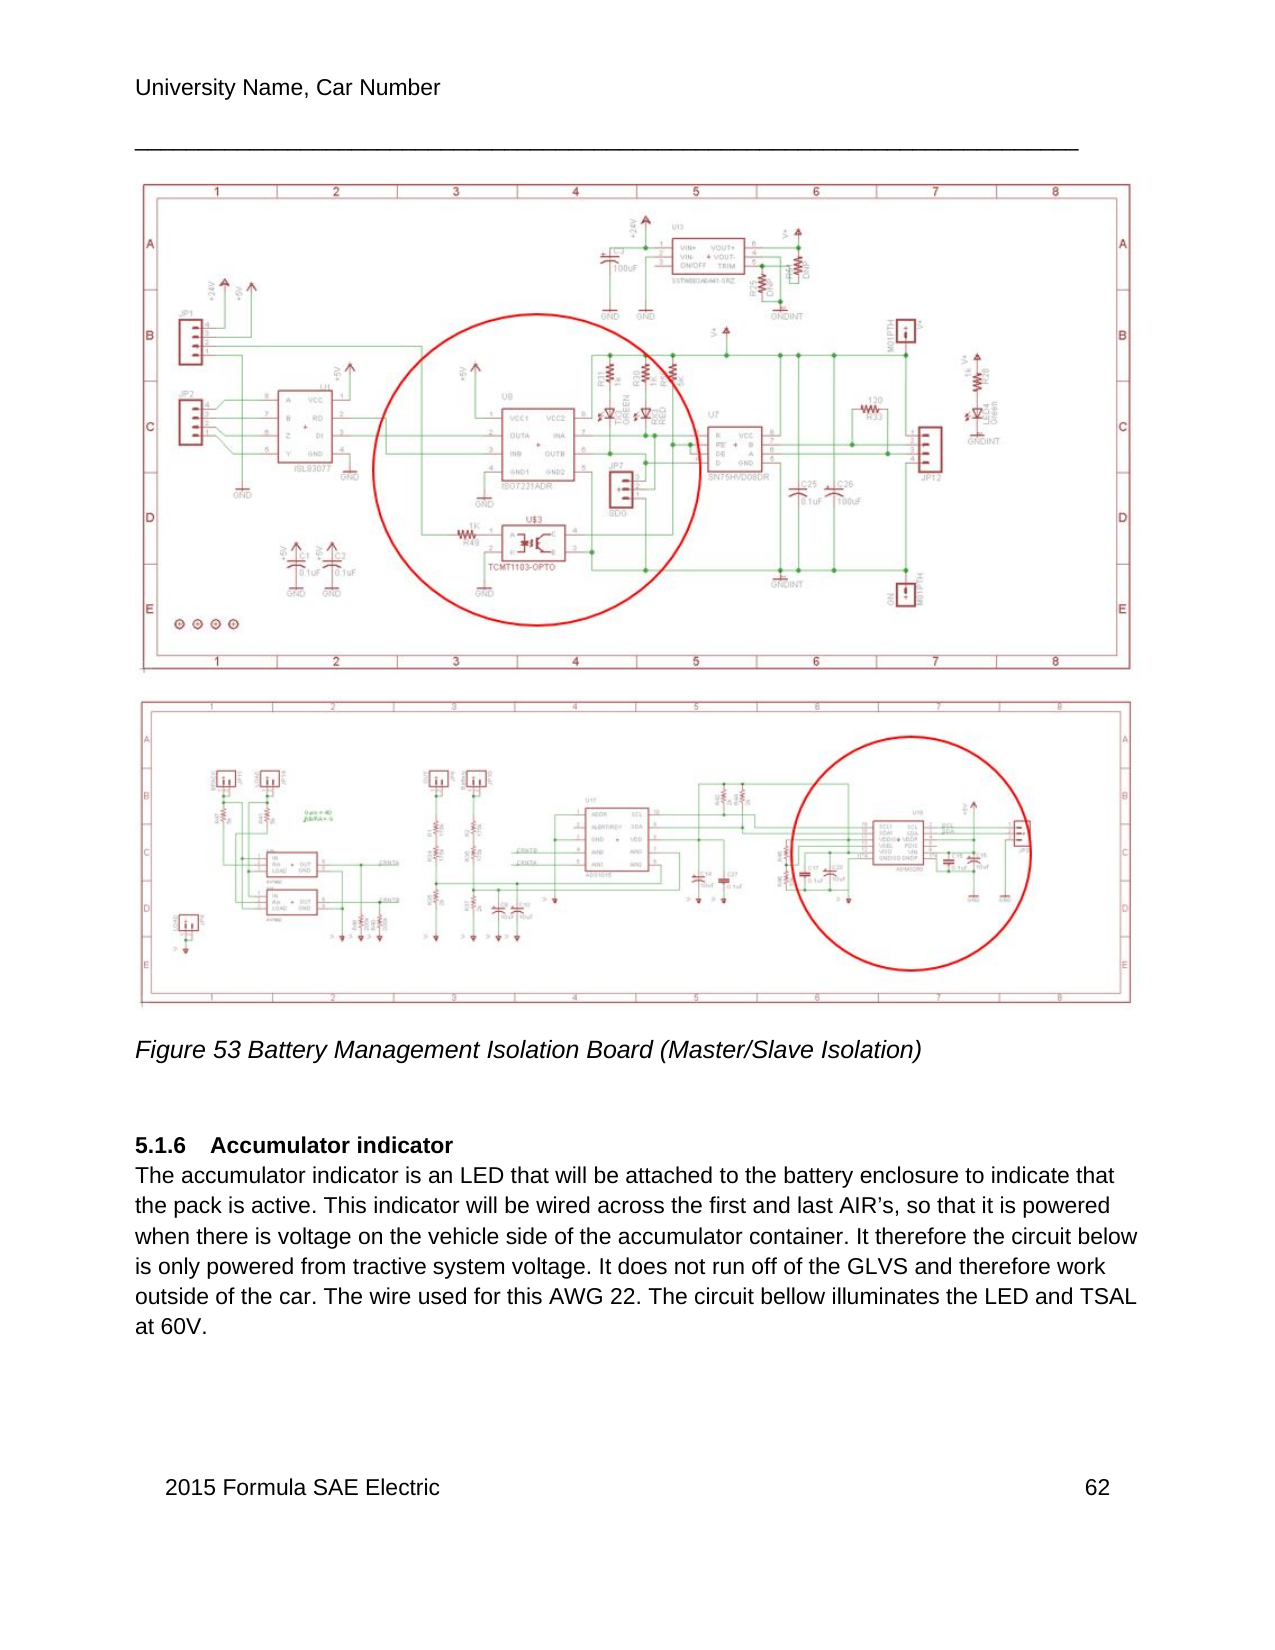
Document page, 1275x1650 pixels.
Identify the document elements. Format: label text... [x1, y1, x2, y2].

text Figure 53 Battery Management Isolation Board (Master/Slave Isolation) [135, 1036, 1140, 1064]
text The accumulator indicator is an LED that will be attached to the battery enclosure to indicate that the pack is active. This indicator will be wired across the first and last AIR’s, so that it is powered when there is voltage on the vehicle side of the accumulator container. It therefore the circuit below is only powered from tractive system voltage. It does not run off of the GLVS and therefore work outside of the car. The wire used for this AWG 22. The circuit bellow illuminates the LED and TSAL at 60V. [135, 1162, 1140, 1340]
picture [135, 175, 1140, 1011]
subtitle Accumulator indicator [135, 1132, 1140, 1158]
